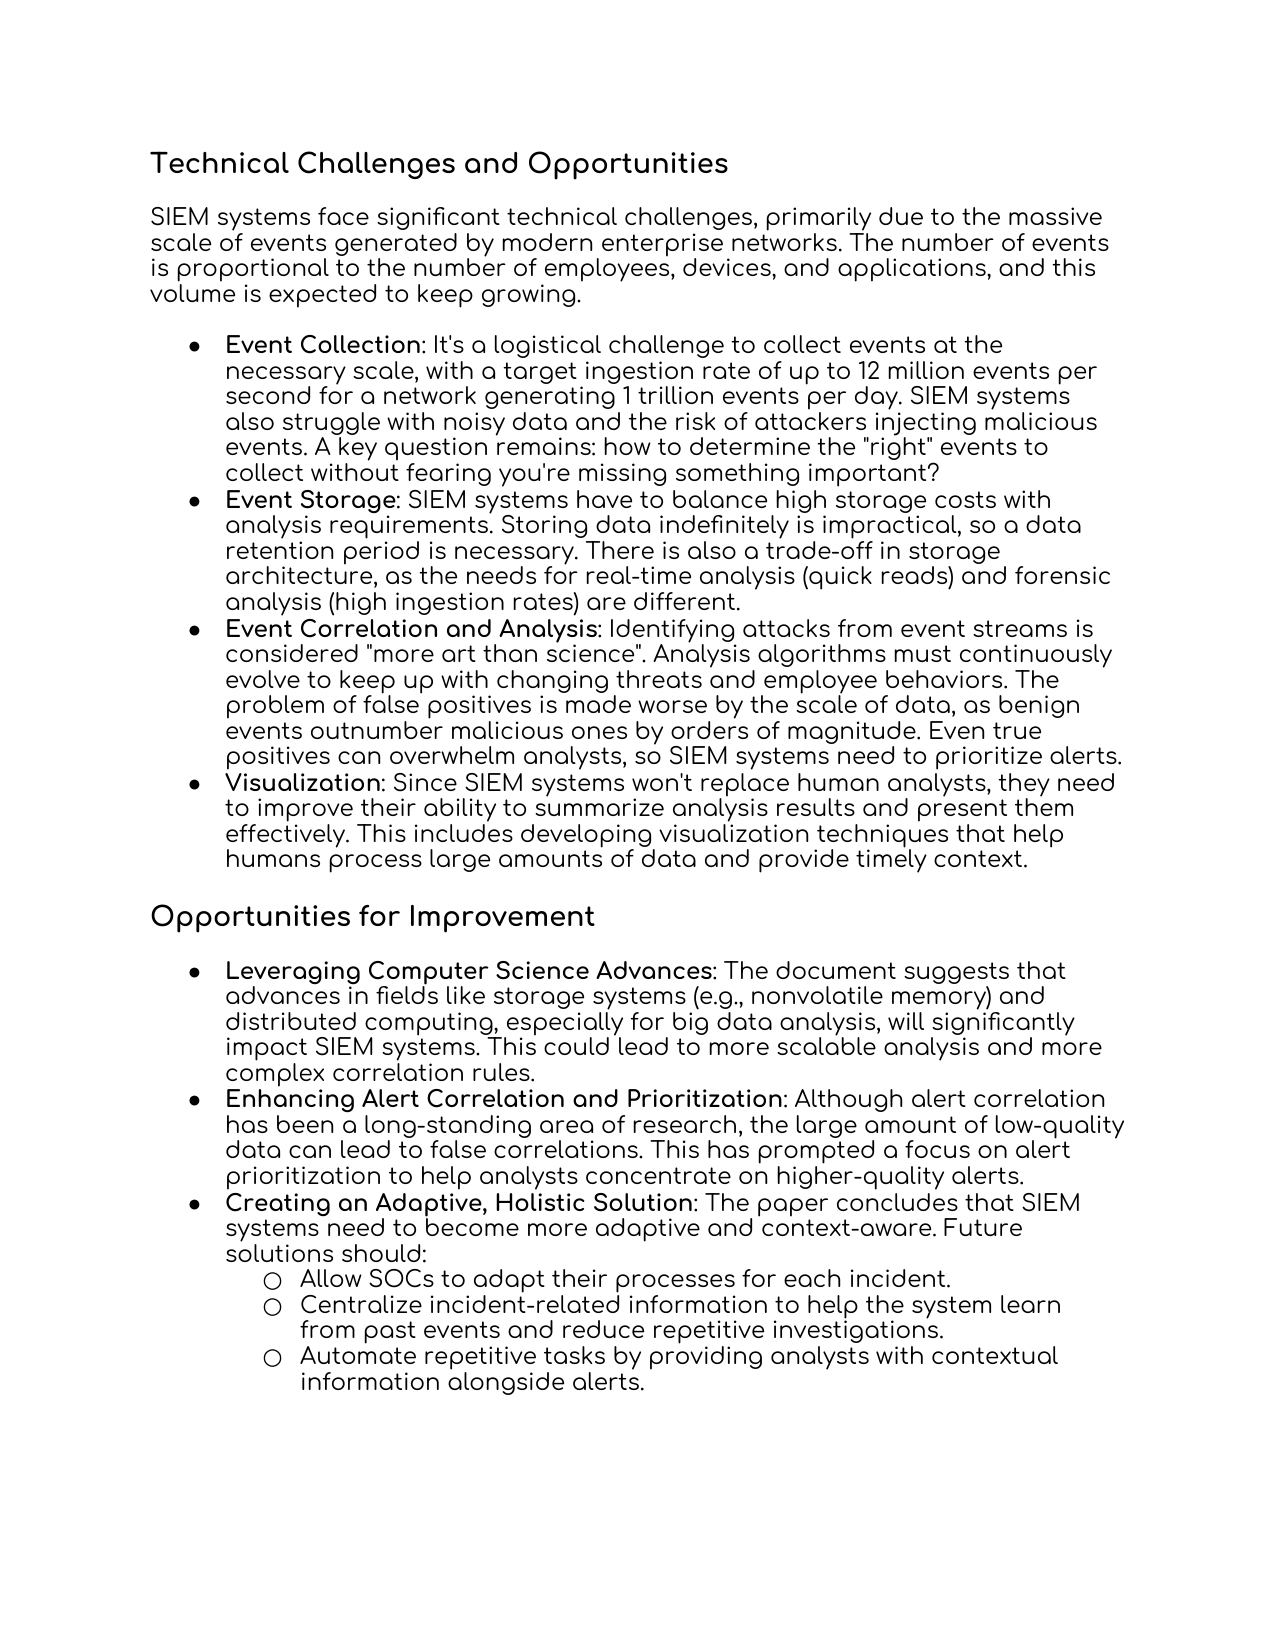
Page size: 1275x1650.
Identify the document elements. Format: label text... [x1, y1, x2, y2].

list Allow SOCs to adapt their processes for each incident. [262, 1268, 1125, 1293]
subtitle Opportunities for Improvement [150, 902, 1125, 933]
list Automate repetitive tasks by providing analysts with contextual information alongside alerts. [262, 1344, 1125, 1395]
list Event Collection: It's a logistical challenge to collect events at the necessary scale, with a target ingestion rate of up to 12 million events per second for a network generating 1 trillion events per day. SIEM systems also struggle with noisy data and the risk of attackers injecting malicious events. A key question remains: how to determine the "right" events to collect without fearing you're missing something important? [187, 332, 1125, 487]
list Event Storage: SIEM systems have to balance high storage costs with analysis requirements. Storing data indefinitely is impractical, so a data retention period is necessary. There is also a trade-off in storage architecture, as the needs for real-time analysis (quick reads) and forensic analysis (high ingestion rates) are different. [187, 487, 1125, 616]
list Creating an Adaptive, Holistic Solution: The paper concludes that SIEM systems need to become more adaptive and context-aware. Future solutions should: [187, 1190, 1125, 1268]
list Visualization: Since SIEM systems won't replace human analysts, they need to improve their ability to summarize analysis results and present them effectively. This includes developing visualization techniques that help humans process large amounts of data and provide timely context. [187, 770, 1125, 873]
list Enhancing Alert Correlation and Prioritization: Although alert correlation has been a long-standing area of research, the large amount of low-quality data can lead to false correlations. This has prompted a focus on alert prioritization to help analysts concentrate on higher-quality alerts. [187, 1086, 1125, 1190]
list Event Correlation and Analysis: Identifying attacks from event streams is considered "more art than science". Analysis algorithms must continuously evolve to keep up with changing threats and employee behaviors. The problem of false positives is made worse by the scale of data, as benign events outnumber malicious ones by orders of magnitude. Even true positives can overwhelm analysts, so SIEM systems need to prioritize alerts. [187, 616, 1125, 770]
list Centralize incident-related information to help the system learn from past events and reduce repetitive investigations. [262, 1293, 1125, 1344]
text SIEM systems face significant technical challenges, primarily due to the massive scale of events generated by modern enterprise networks. The number of events is proportional to the number of employees, devices, and applications, and this volume is expected to keep growing. [150, 205, 1125, 307]
subtitle Technical Challenges and Opportunities [150, 150, 1125, 180]
list Leveraging Computer Science Advances: The document suggests that advances in fields like storage systems (e.g., nonvolatile memory) and distributed computing, especially for big data analysis, will significantly impact SIEM systems. This could lead to more scalable analysis and more complex correlation rules. [187, 958, 1125, 1086]
